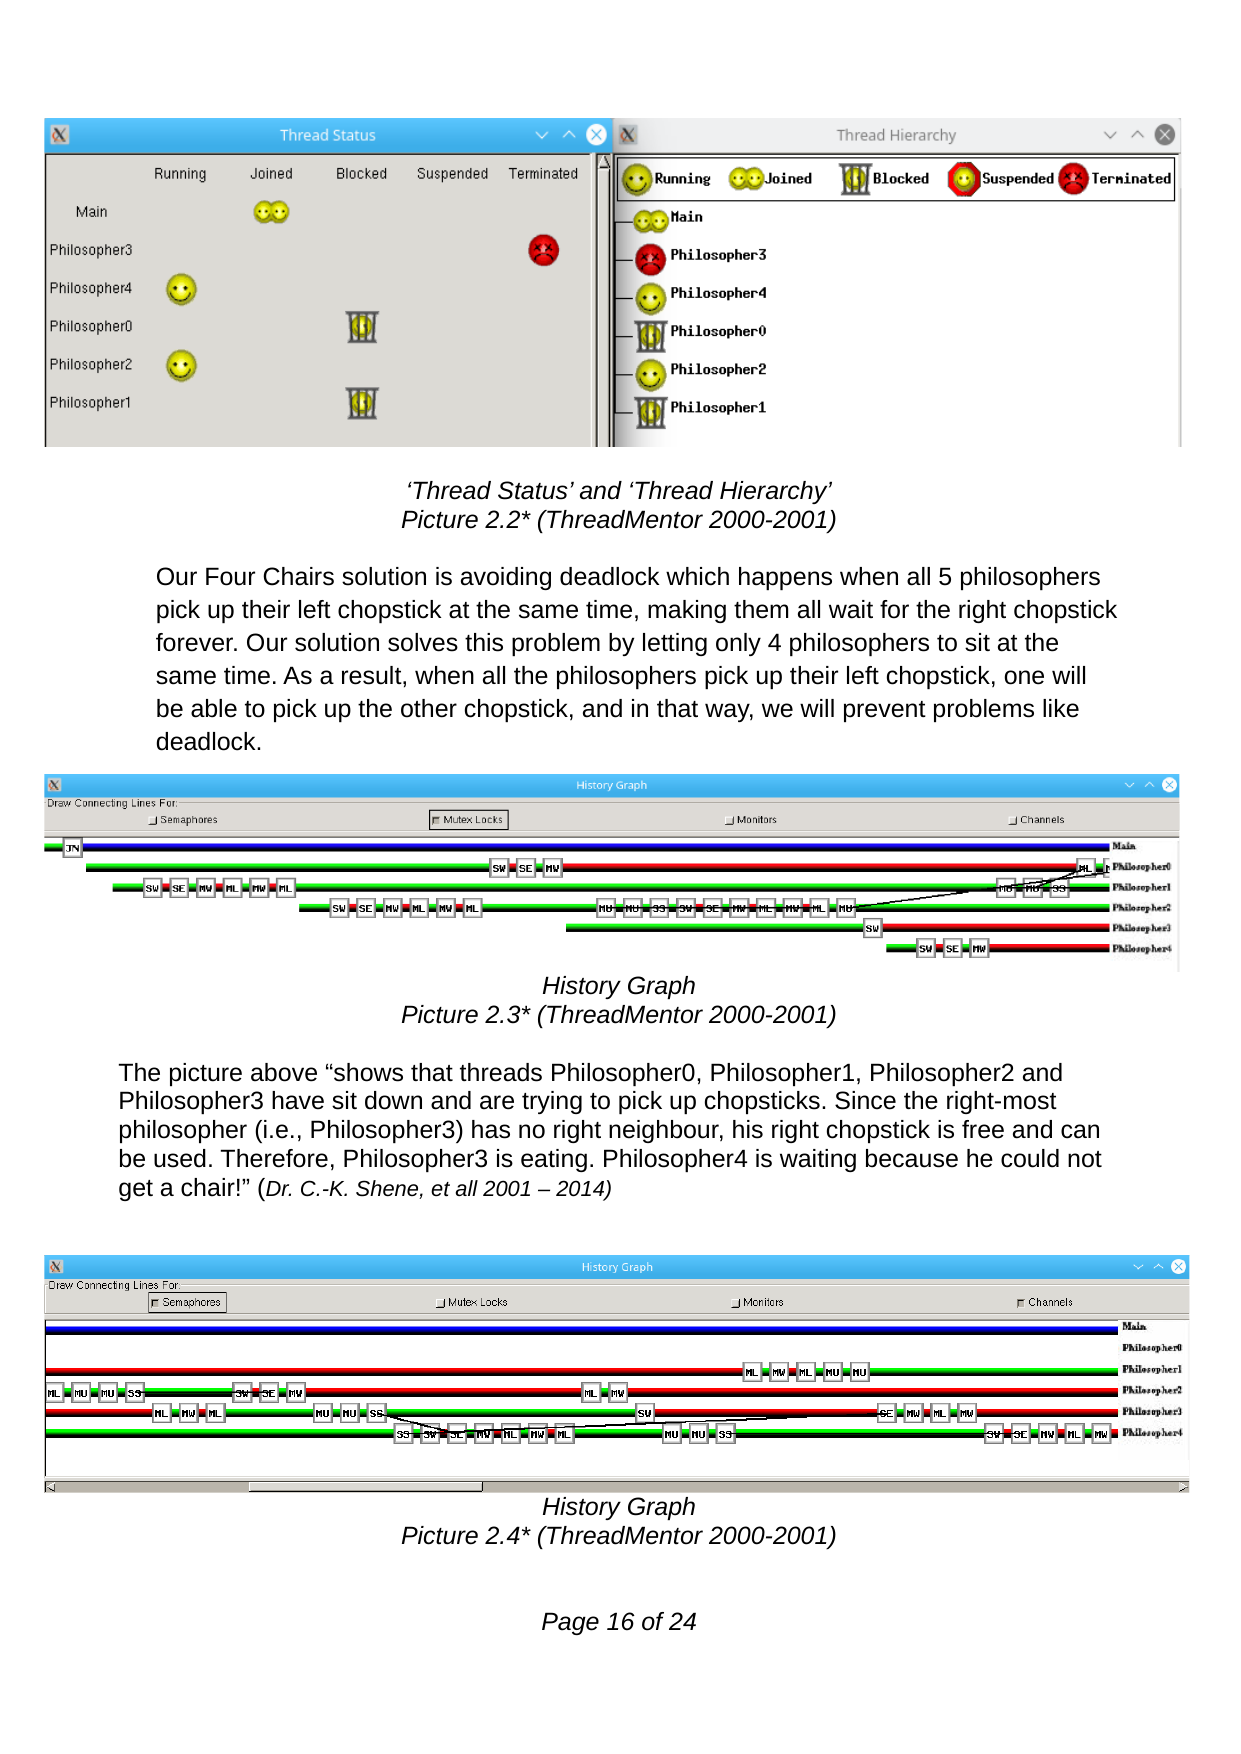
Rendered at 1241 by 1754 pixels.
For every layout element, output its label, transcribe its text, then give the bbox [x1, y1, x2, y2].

text The picture above “shows that threads Philosopher0, Philosopher1, Philosopher2 and Philosopher3 have sit down and are trying to pick up chopsticks. Since the right-most philosopher (i.e., Philosopher3) has no right neighbour, his right chopstick is free and can be used. Therefore, Philosopher3 is eating. Philosopher4 is waiting because he could not get a chair!” (Dr. C.-K. Shene, et all 2001 – 2014) [118, 1058, 1122, 1201]
text ‘Thread Status’ and ‘Thread Hierarchy’ [118, 476, 1122, 504]
text Picture 2.3* (ThreadMentor 2000-2001) [118, 1000, 1122, 1029]
picture [44, 118, 1182, 447]
picture [44, 1255, 1190, 1493]
text Picture 2.4* (ThreadMentor 2000-2001) [118, 1521, 1122, 1550]
text History Graph [118, 972, 1122, 1000]
text History Graph [118, 1493, 1122, 1521]
text Picture 2.2* (ThreadMentor 2000-2001) [118, 504, 1122, 533]
text Our Four Chairs solution is avoiding deadlock which happens when all 5 philosophers pick up their left chopstick at the same time, making them all wait for the right chopstick forever. Our solution solves this problem by letting only 4 philosophers to sit at the same time. As a result, when all the philosophers pick up their left chopstick, one will be able to pick up the other chopstick, and in that way, we will prevent problems like deadlock. [156, 562, 1122, 756]
picture [44, 774, 1180, 972]
